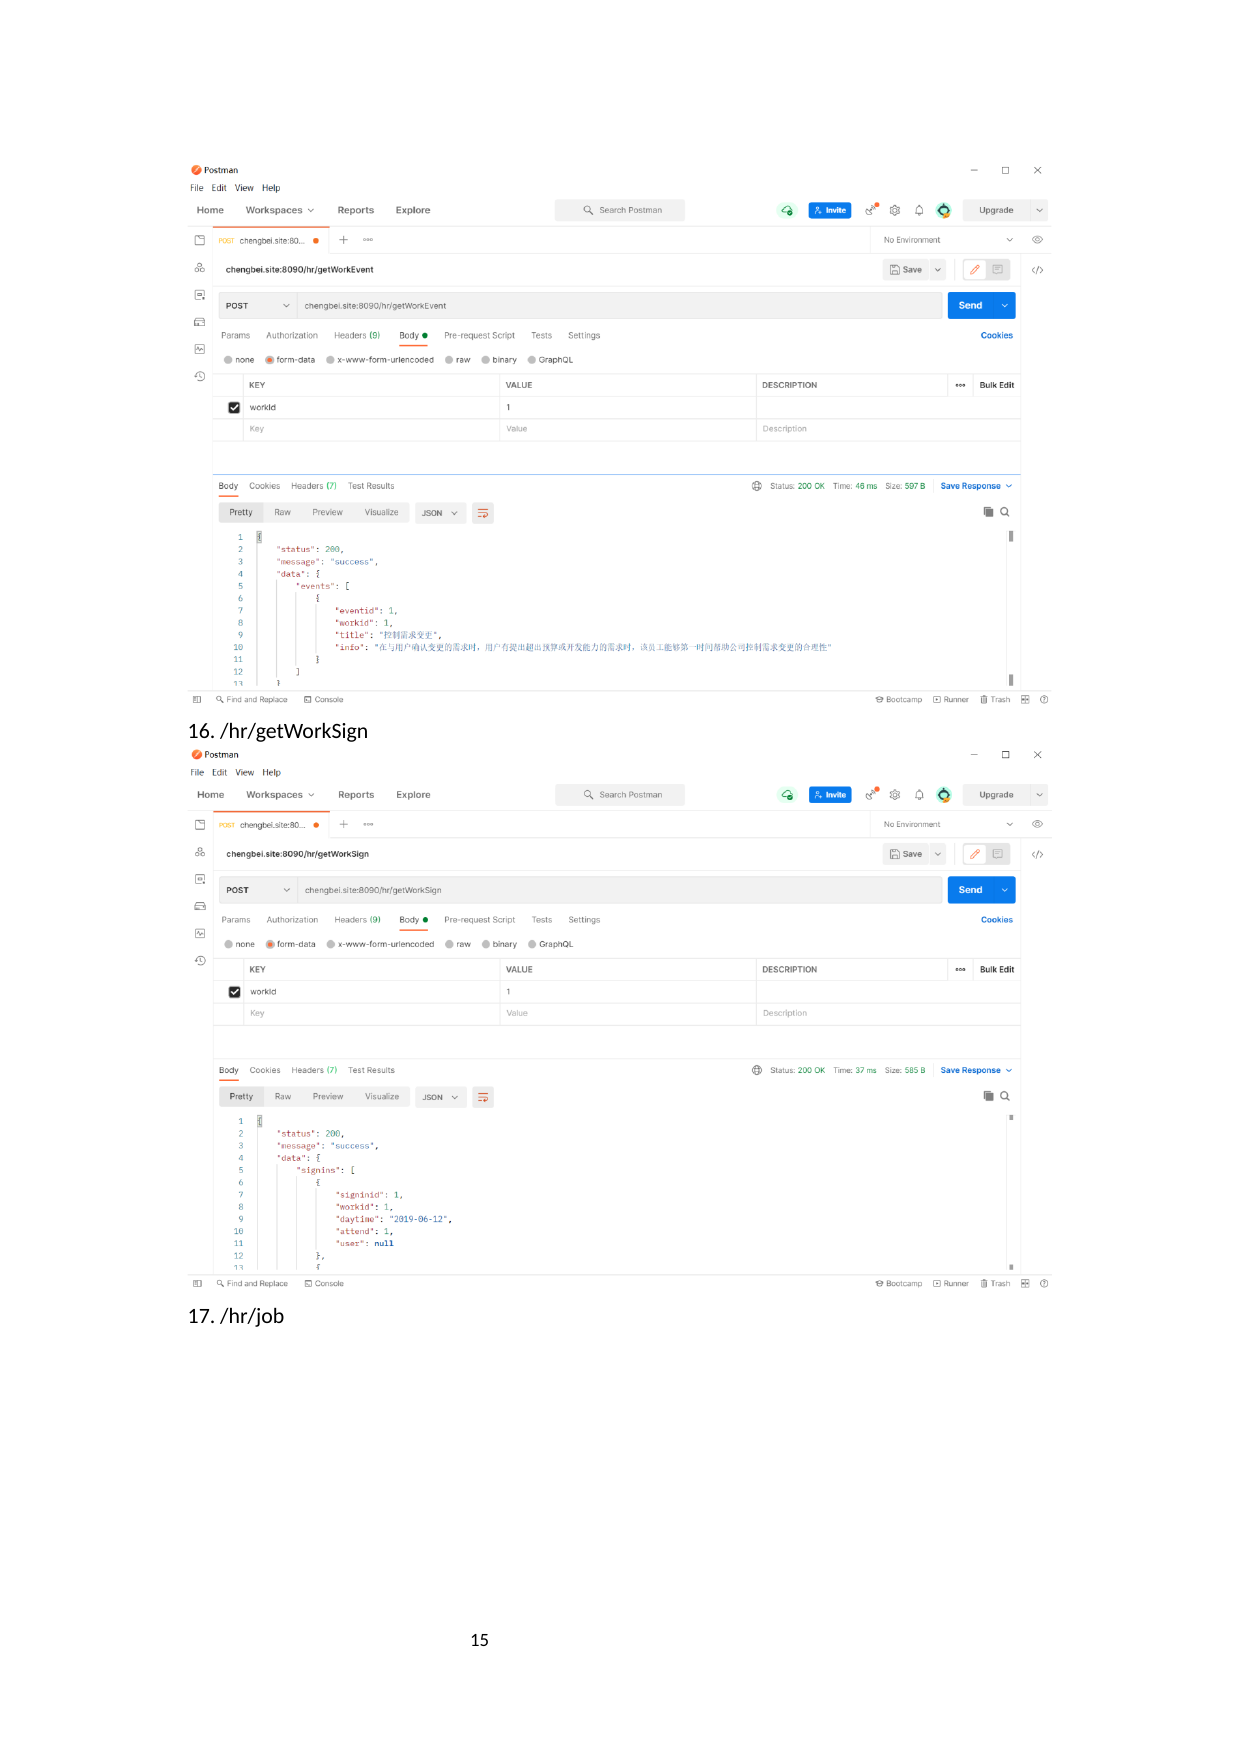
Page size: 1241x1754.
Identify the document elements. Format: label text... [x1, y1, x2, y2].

list /hr/getWorkSign [187, 714, 1053, 747]
picture [187, 747, 1052, 1289]
list /hr/job [187, 1299, 1053, 1332]
picture [187, 162, 1052, 705]
